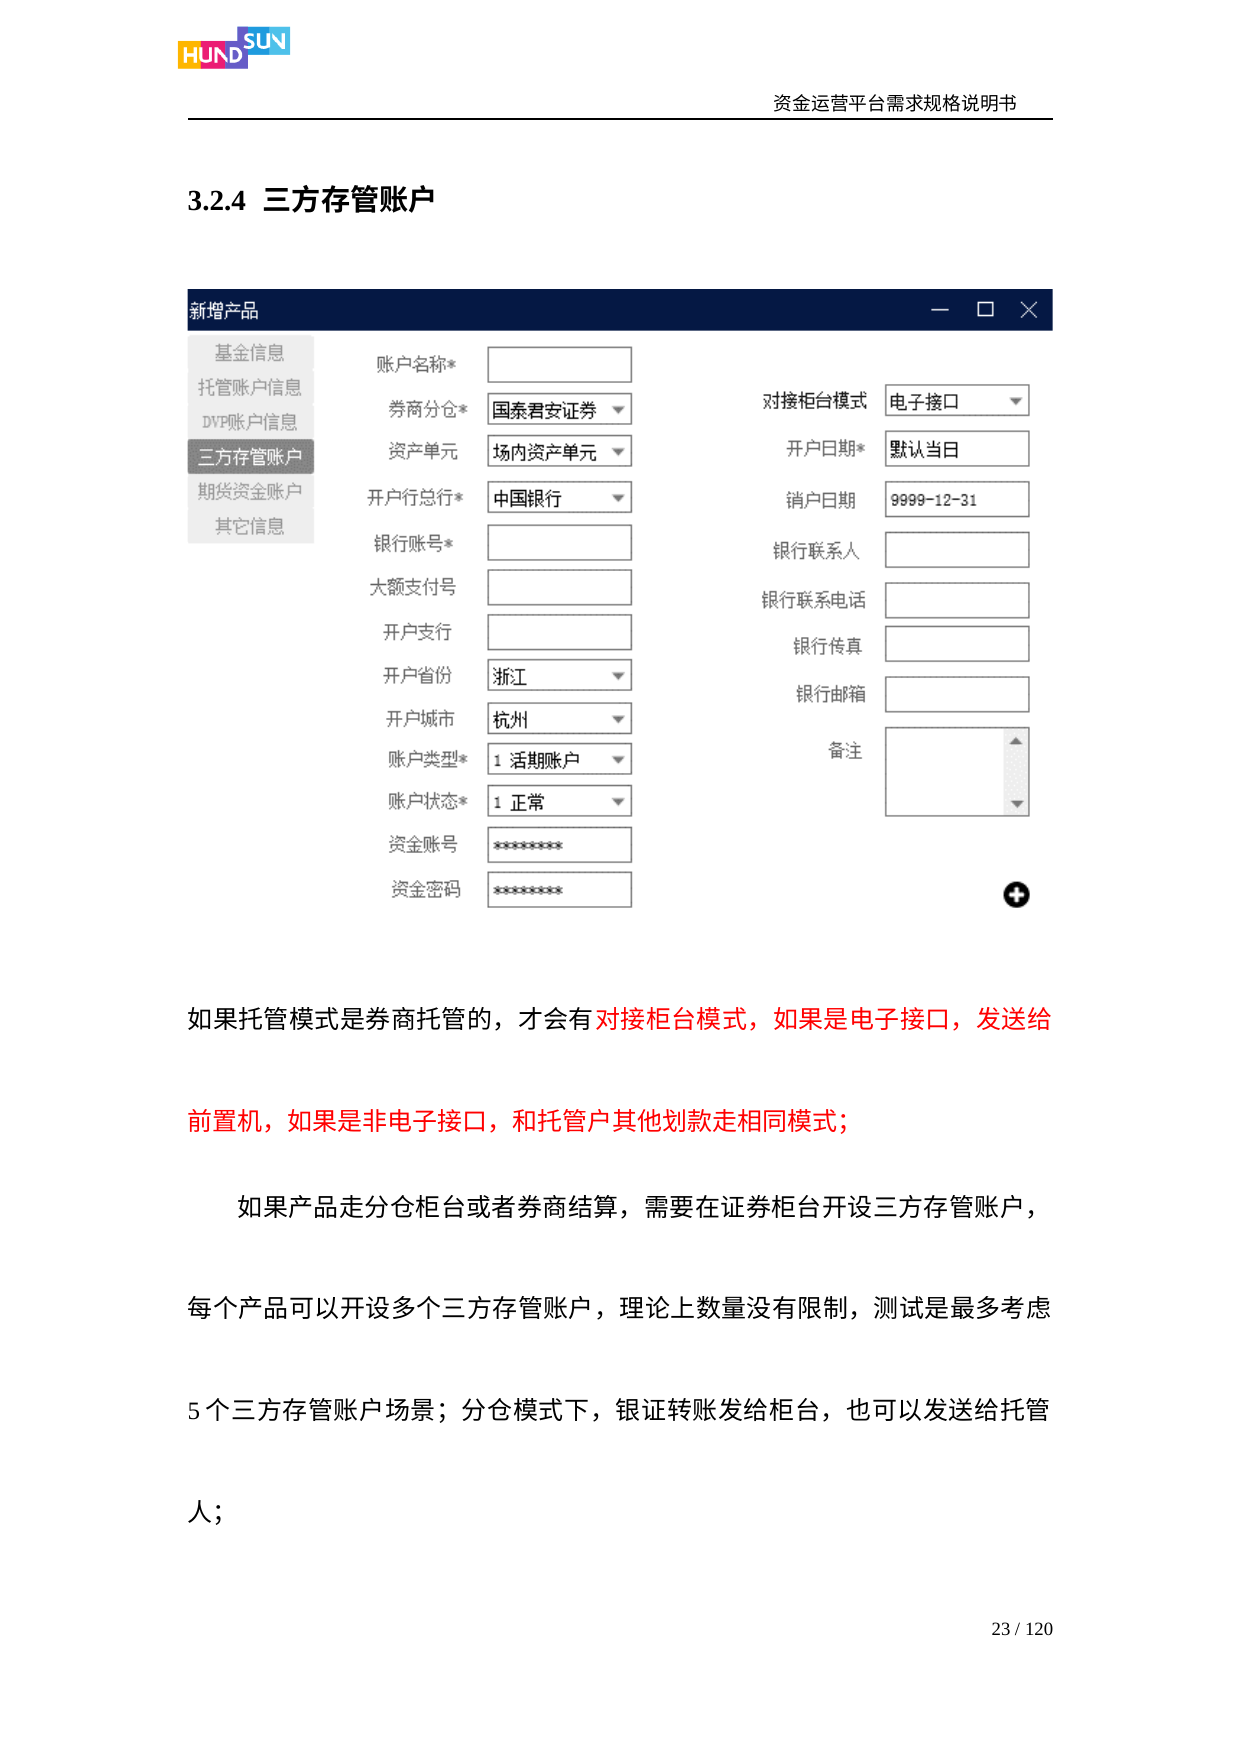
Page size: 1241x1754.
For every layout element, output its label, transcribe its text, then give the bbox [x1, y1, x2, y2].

text 如果产品走分仓柜台或者券商结算，需要在证券柜台开设三方存管账户，每个产品可以开设多个三方存管账户，理论上数量没有限制，测试是最多考虑5个三方存管账户场景；分仓模式下，银证转账发给柜台，也可以发送给托管人； [187, 1171, 1053, 1545]
subtitle 三方存管账户 [187, 164, 1053, 232]
text 如果托管模式是券商托管的，才会有对接柜台模式，如果是电子接口，发送给前置机，如果是非电子接口，和托管户其他划款走相同模式； [187, 983, 1053, 1153]
picture [187, 289, 1053, 960]
picture [177, 26, 291, 69]
